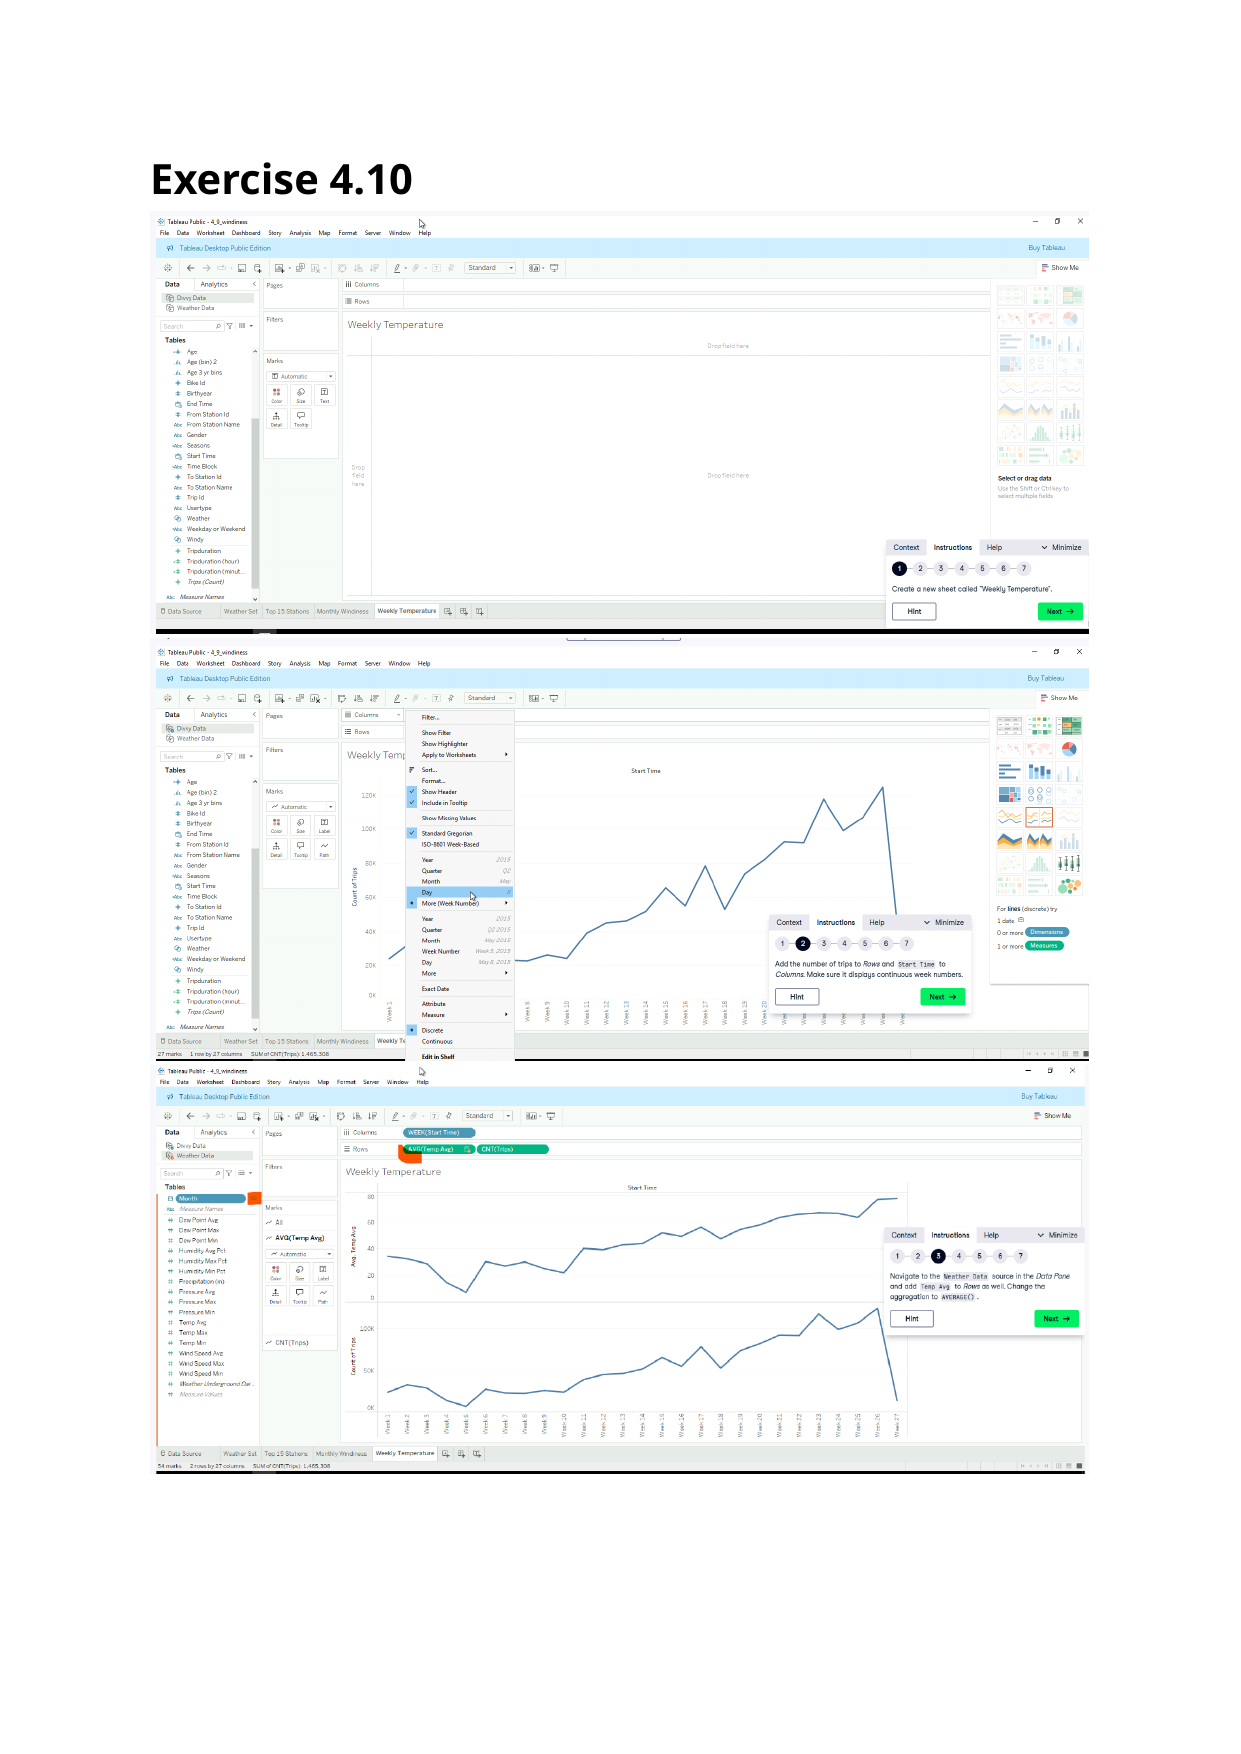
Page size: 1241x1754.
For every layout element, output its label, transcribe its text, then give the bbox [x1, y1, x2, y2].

picture [150, 1065, 1089, 1474]
picture [150, 211, 1089, 634]
picture [150, 638, 1089, 1061]
